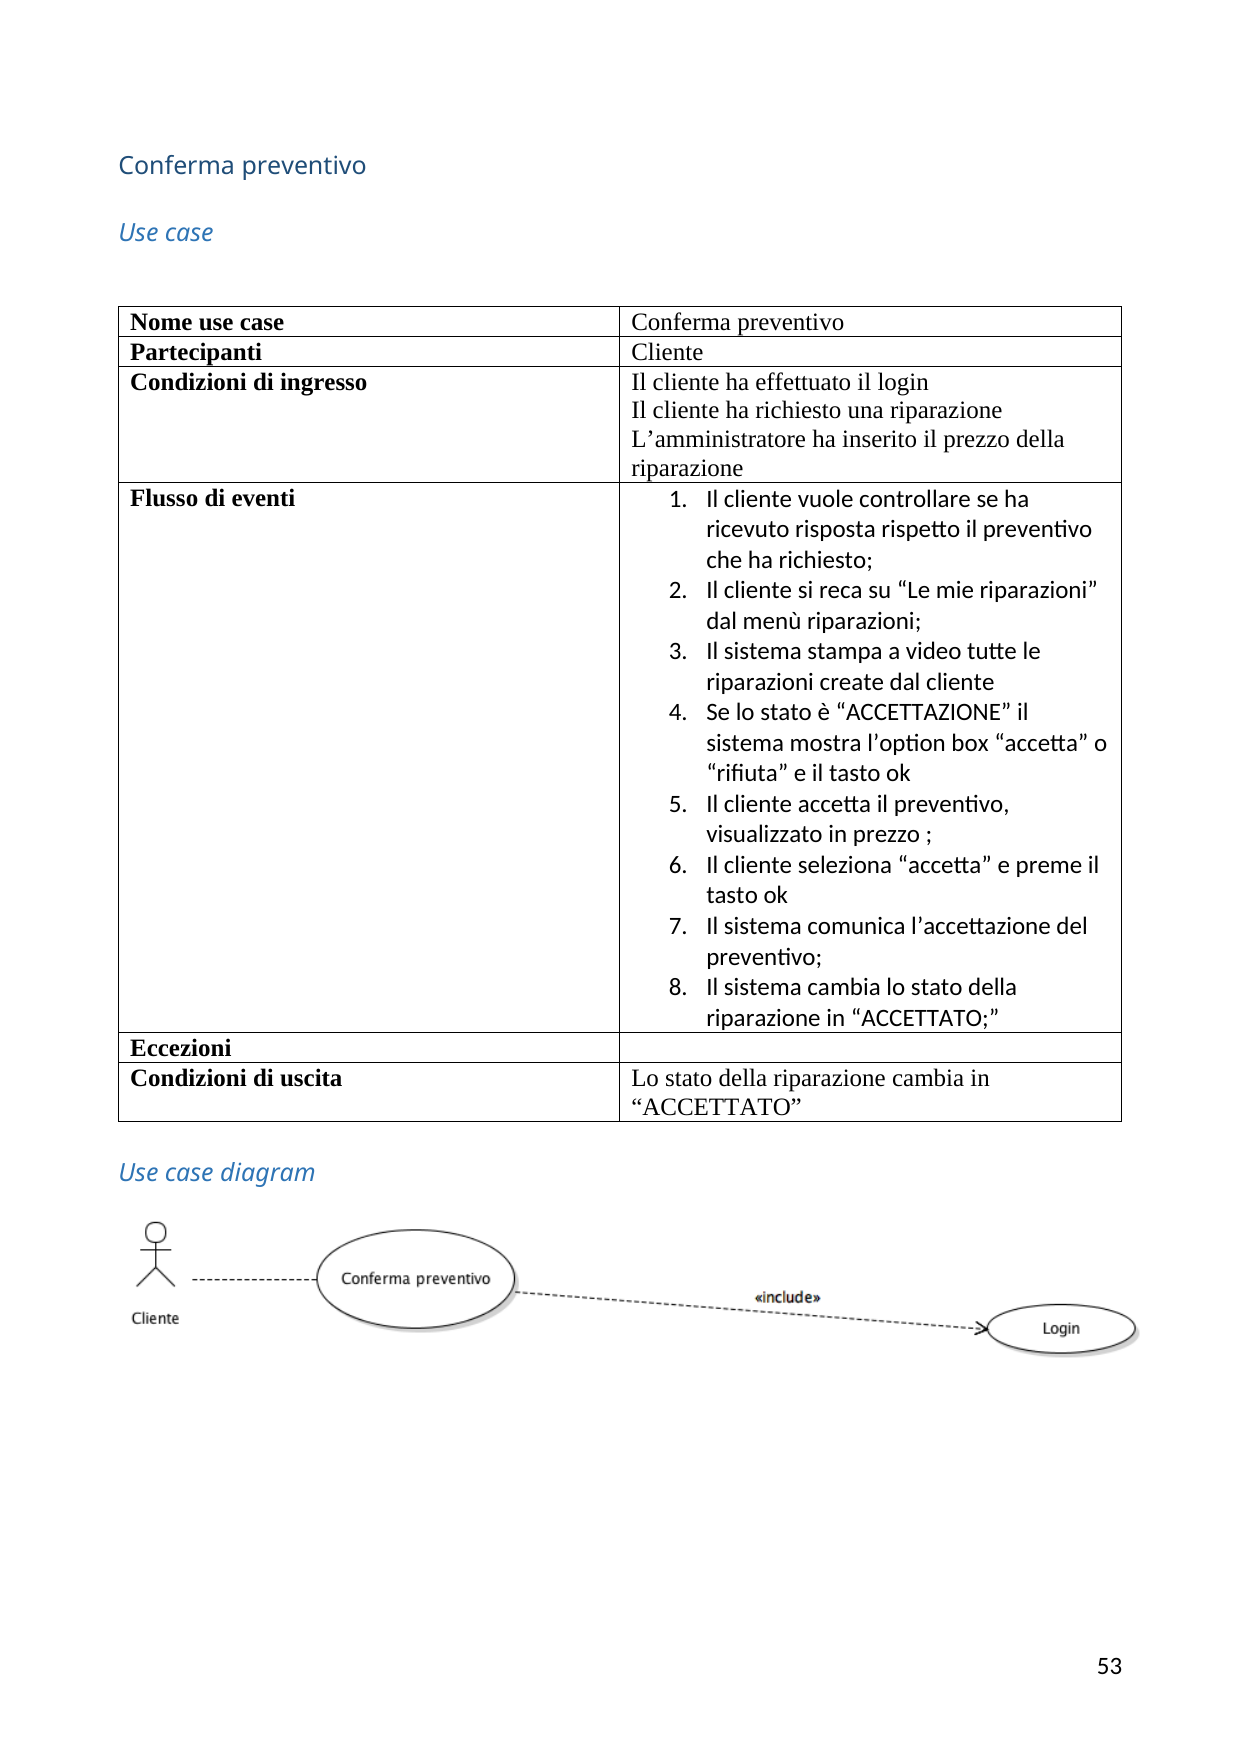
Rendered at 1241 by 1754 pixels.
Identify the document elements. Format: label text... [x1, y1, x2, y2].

table_cell Il cliente vuole controllare se ha ricevuto risposta rispetto il preventivo che ha richiesto; Il cliente si reca su “Le mie riparazioni” dal menù riparazioni; Il sistema stampa a video tutte le riparazioni create dal cliente Se lo stato è “ACCETTAZIONE” il sistema mostra l’option box “accetta” o “rifiuta” e il tasto ok Il cliente accetta il preventivo, visualizzato in prezzo ; Il cliente seleziona “accetta” e preme il tasto ok Il sistema comunica l’accettazione del preventivo; Il sistema cambia lo stato della riparazione in “ACCETTATO;” [620, 483, 1121, 1032]
table_cell Il cliente ha effettuato il login Il cliente ha richiesto una riparazione L’amministratore ha inserito il prezzo della riparazione [620, 367, 1121, 482]
subtitle Use case [118, 214, 1122, 249]
table_cell Condizioni di uscita [119, 1063, 619, 1121]
subtitle Use case diagram [118, 1154, 1122, 1188]
table_header Conferma preventivo [620, 307, 1121, 336]
table_cell Partecipanti [119, 337, 619, 366]
table_cell Cliente [620, 337, 1121, 366]
table_cell Condizioni di ingresso [119, 367, 619, 482]
table_cell Lo stato della riparazione cambia in “ACCETTATO” [620, 1063, 1121, 1121]
table_cell [620, 1033, 1121, 1062]
table_cell Flusso di eventi [119, 483, 619, 1032]
table_cell Eccezioni [119, 1033, 619, 1062]
picture [118, 1217, 1142, 1360]
subtitle Conferma preventivo [118, 148, 1122, 182]
table_header Nome use case [119, 307, 619, 336]
